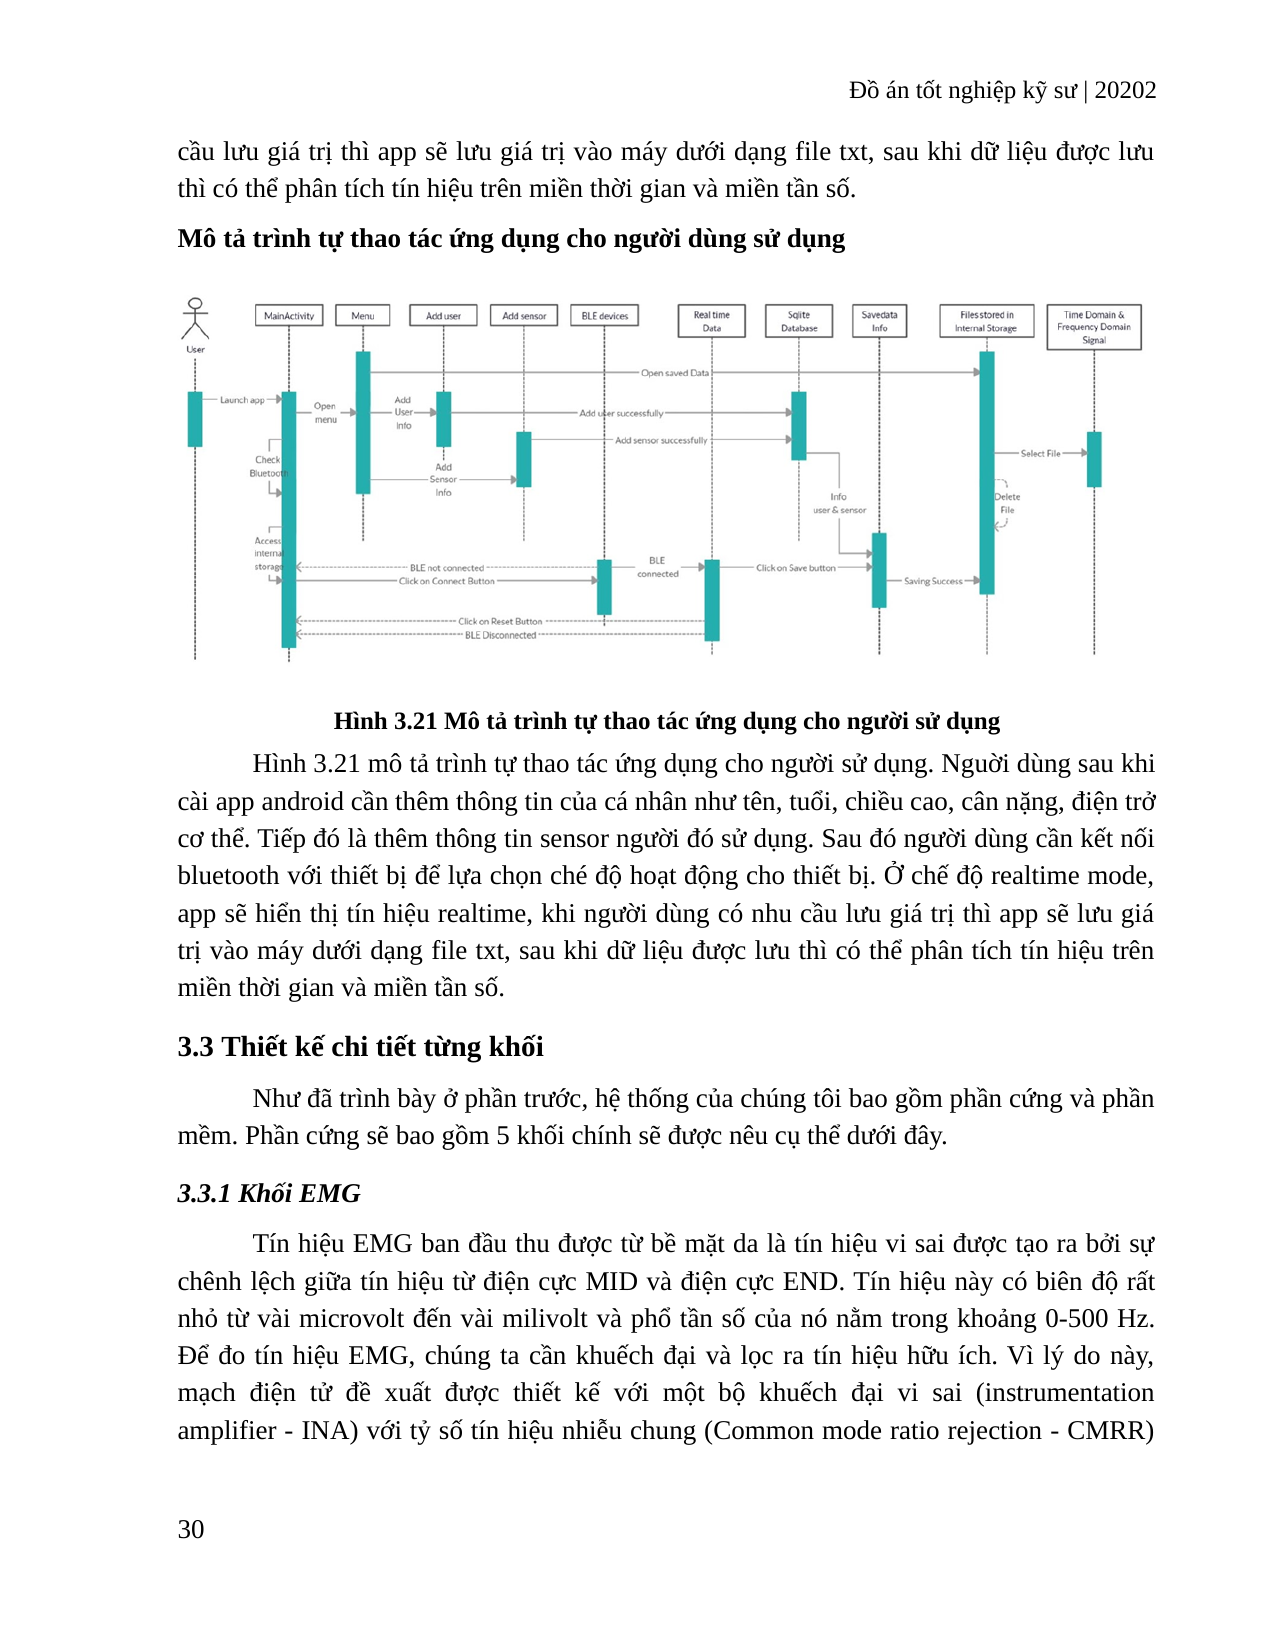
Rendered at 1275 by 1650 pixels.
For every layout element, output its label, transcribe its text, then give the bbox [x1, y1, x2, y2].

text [177, 1227, 1157, 1445]
text Như đã trình bày ở phần trước, hệ thống của chúng tôi bao gồm phần cứng và phần mềm. Phần cứng sẽ bao gồm 5 khối chính sẽ được nêu cụ thể dưới đây. [177, 1082, 1157, 1151]
picture [177, 271, 1153, 688]
subtitle Thiết kế chi tiết từng khối [177, 1029, 1157, 1063]
text Mô tả trình tự thao tác ứng dụng cho người dùng sử dụng [177, 222, 1157, 253]
subtitle Khối EMG [177, 1178, 1157, 1209]
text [177, 135, 1157, 203]
